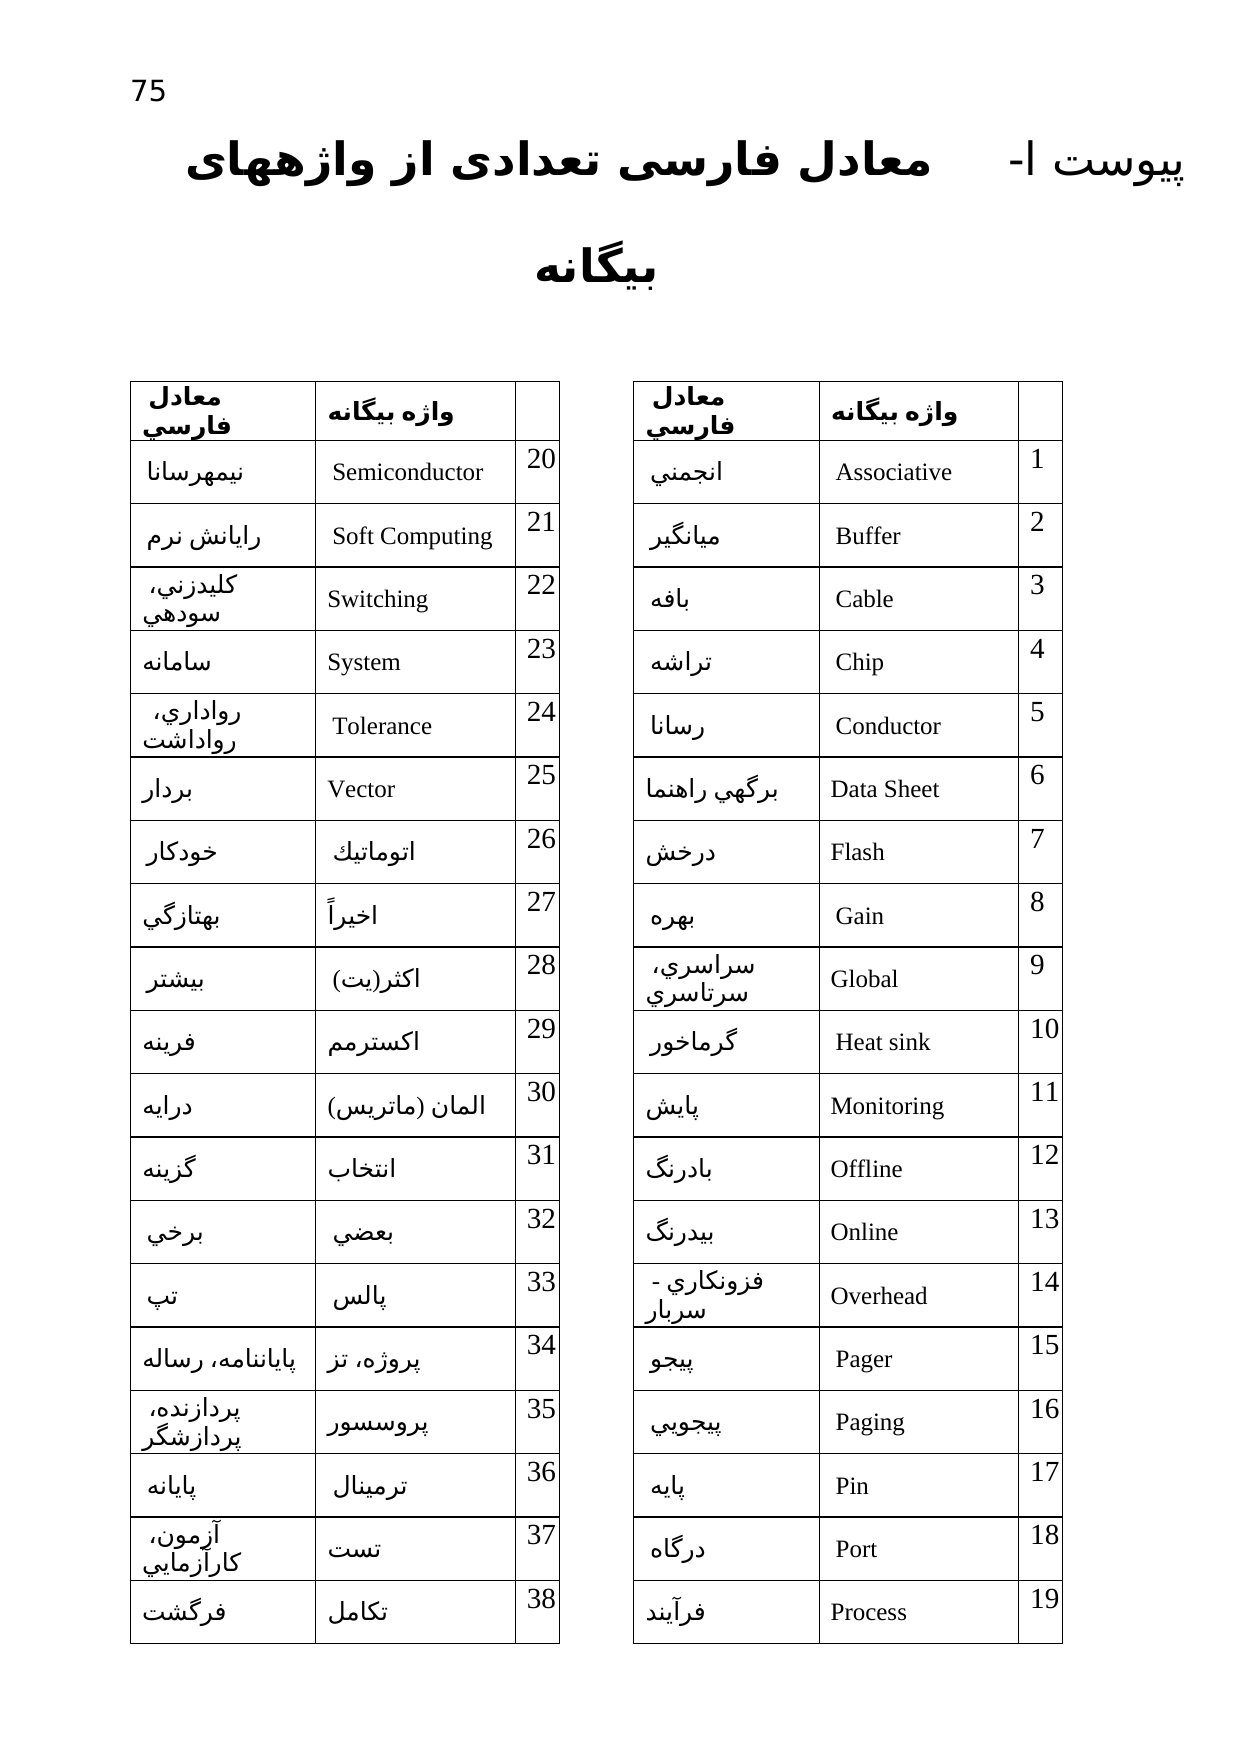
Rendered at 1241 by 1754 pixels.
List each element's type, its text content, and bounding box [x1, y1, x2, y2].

table_cell [516, 1518, 559, 1580]
table_cell Pin [820, 1454, 1018, 1516]
table_cell اخيراً [316, 884, 515, 946]
table_cell Port [820, 1518, 1018, 1580]
table_cell [1019, 821, 1062, 883]
table_cell [1019, 1138, 1062, 1200]
table_cell درخش [634, 821, 819, 883]
table_cell فرگشت [131, 1581, 315, 1643]
table_cell اكسترمم [316, 1011, 515, 1073]
table_cell بردار [131, 758, 315, 820]
table_cell Process [820, 1581, 1018, 1643]
table_cell پايش [634, 1074, 819, 1136]
table_cell برگه‏ي راهنما [634, 758, 819, 820]
table_cell [516, 1138, 559, 1200]
table_cell Overhead [820, 1264, 1018, 1326]
table_cell Conductor [820, 694, 1018, 756]
table_cell تست [316, 1518, 515, 1580]
table_cell Associative [820, 441, 1018, 503]
table_cell انتخاب [316, 1138, 515, 1200]
table_cell [516, 1201, 559, 1263]
table_cell [1019, 1454, 1062, 1516]
table_cell Monitoring [820, 1074, 1018, 1136]
table_cell [1019, 1074, 1062, 1136]
table_cell [516, 694, 559, 756]
table_cell Heat sink [820, 1011, 1018, 1073]
table_cell سامانه [131, 631, 315, 693]
table_cell [516, 1454, 559, 1516]
table_cell Global [820, 948, 1018, 1010]
table_cell [1019, 1201, 1062, 1263]
table_cell [1019, 1328, 1062, 1390]
table_cell [1019, 631, 1062, 693]
table_cell پایان‏نامه، رساله [131, 1328, 315, 1390]
table_cell [516, 948, 559, 1010]
table_cell Chip [820, 631, 1018, 693]
table_cell [1019, 1264, 1062, 1326]
table_cell ترمينال [316, 1454, 515, 1516]
table_cell خودكار [131, 821, 315, 883]
table_cell فزون‏كاري - سربار [634, 1264, 819, 1326]
table_cell [516, 758, 559, 820]
table_cell [1019, 1581, 1062, 1643]
table_cell [1019, 1518, 1062, 1580]
table_cell پردازنده، پردازشگر [131, 1391, 315, 1453]
table_cell [1019, 504, 1062, 566]
table_cell رايانش نرم [131, 504, 315, 566]
table_cell فرينه [131, 1011, 315, 1073]
table_cell تراشه [634, 631, 819, 693]
table_cell رسانا [634, 694, 819, 756]
table_cell [516, 1264, 559, 1326]
table_cell Paging [820, 1391, 1018, 1453]
table_cell [516, 821, 559, 883]
table_cell بافه [634, 568, 819, 630]
table_cell [516, 504, 559, 566]
table_cell بي‏درنگ [634, 1201, 819, 1263]
table_header واژه بيگانه [820, 382, 1018, 440]
table_cell بيشتر [131, 948, 315, 1010]
table_cell پايه [634, 1454, 819, 1516]
table_cell پايانه [131, 1454, 315, 1516]
table_cell بهره [634, 884, 819, 946]
table_header واژه بيگانه [316, 382, 515, 440]
table_cell فرآيند [634, 1581, 819, 1643]
table_cell المان (ماتريس) [316, 1074, 515, 1136]
table_cell به‏تازگي [131, 884, 315, 946]
table_cell پي‏جويي [634, 1391, 819, 1453]
table_cell پروسسور [316, 1391, 515, 1453]
table_cell سراسري، سرتاسري [634, 948, 819, 1010]
table_cell Vector [316, 758, 515, 820]
table_cell Tolerance [316, 694, 515, 756]
table_cell [516, 1011, 559, 1073]
table_cell انجمني [634, 441, 819, 503]
table_cell [516, 568, 559, 630]
table_cell Gain [820, 884, 1018, 946]
table_cell [516, 1328, 559, 1390]
table_cell [1019, 948, 1062, 1010]
table_cell نيمه‏رسانا [131, 441, 315, 503]
table_header [1019, 382, 1062, 440]
table_cell بادرنگ [634, 1138, 819, 1200]
table_cell كليدزني، سودهي [131, 568, 315, 630]
table_cell درايه [131, 1074, 315, 1136]
table_cell [516, 1581, 559, 1643]
table_cell [1019, 694, 1062, 756]
table_cell Pager [820, 1328, 1018, 1390]
table_cell System [316, 631, 515, 693]
table_cell Flash [820, 821, 1018, 883]
table_cell تكامل [316, 1581, 515, 1643]
table_cell [516, 1391, 559, 1453]
table_cell [1019, 1391, 1062, 1453]
table_cell [1019, 441, 1062, 503]
table_cell پروژه، تز [316, 1328, 515, 1390]
table_cell Online [820, 1201, 1018, 1263]
table_cell اكثر(يت) [316, 948, 515, 1010]
table_cell Buffer [820, 504, 1018, 566]
table_header [516, 382, 559, 440]
table_cell [516, 884, 559, 946]
table_cell [1019, 884, 1062, 946]
table_cell رواداري، رواداشت [131, 694, 315, 756]
subtitle معادل فارسی تعدادی از واژه‏های بیگانه [130, 133, 1063, 293]
table_cell Semiconductor [316, 441, 515, 503]
table_header معادل فارسي [634, 382, 819, 440]
table_cell Soft Computing [316, 504, 515, 566]
table_cell Cable [820, 568, 1018, 630]
table_cell آزمون، كارآزمايي [131, 1518, 315, 1580]
table_cell [516, 631, 559, 693]
table_header معادل فارسي [131, 382, 315, 440]
table_cell اتوماتيك [316, 821, 515, 883]
table_cell Switching [316, 568, 515, 630]
table_cell گرماخور [634, 1011, 819, 1073]
table_cell Data Sheet [820, 758, 1018, 820]
table_cell پالس [316, 1264, 515, 1326]
table_cell Offline [820, 1138, 1018, 1200]
table_cell گزينه [131, 1138, 315, 1200]
table_cell تپ [131, 1264, 315, 1326]
table_cell [1019, 1011, 1062, 1073]
table_cell بعضي [316, 1201, 515, 1263]
table_cell برخي [131, 1201, 315, 1263]
table_cell [516, 441, 559, 503]
table_cell [1019, 758, 1062, 820]
table_cell [1019, 568, 1062, 630]
table_cell [516, 1074, 559, 1136]
table_cell پي‏جو [634, 1328, 819, 1390]
table_cell درگاه [634, 1518, 819, 1580]
table_cell ميانگير [634, 504, 819, 566]
